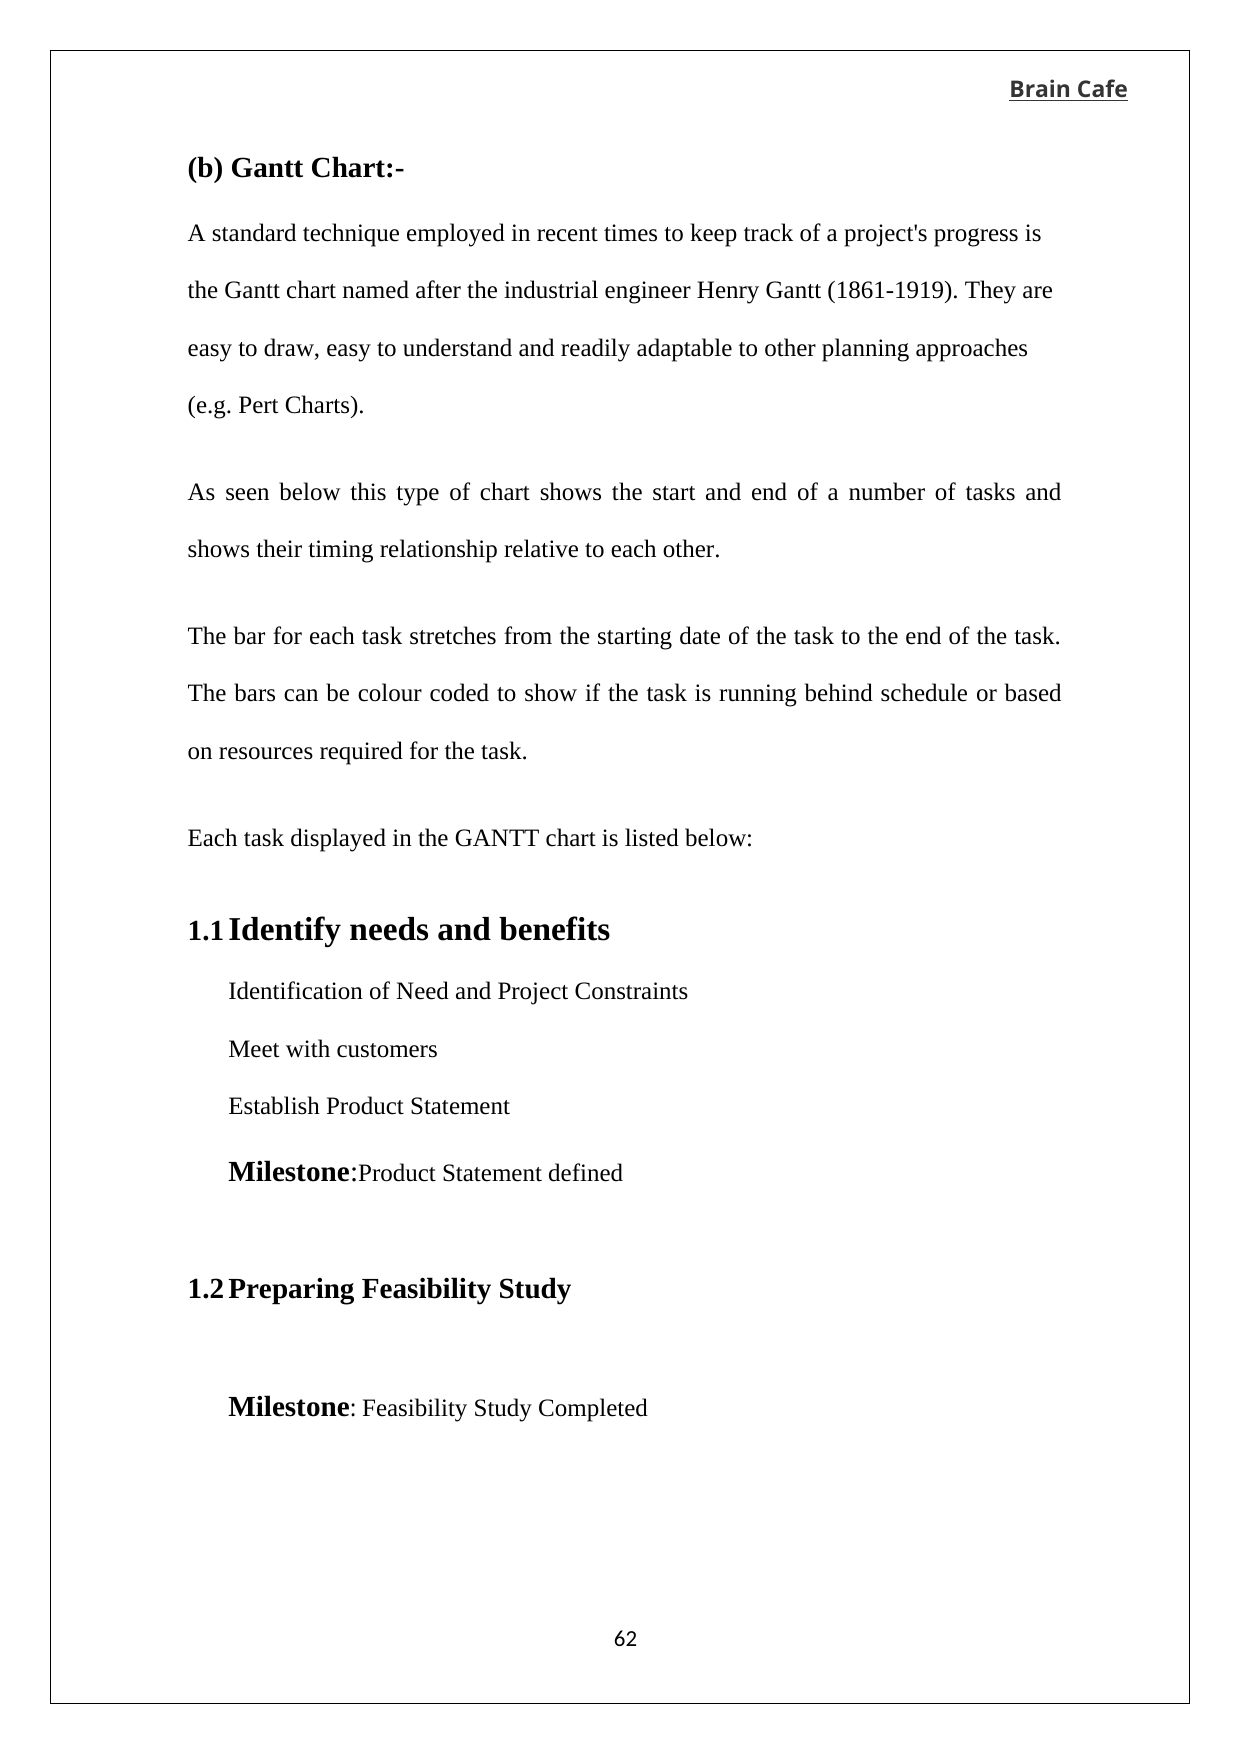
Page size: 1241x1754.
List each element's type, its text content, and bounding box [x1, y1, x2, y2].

text A standard technique employed in recent times to keep track of a project's progress is the Gantt chart named after the industrial engineer Henry Gantt (1861-1919). They are easy to draw, easy to understand and readily adaptable to other planning approaches (e.g. Pert Charts). [187, 218, 1063, 419]
text Each task displayed in the GANTT chart is listed below: [187, 823, 1063, 851]
text As seen below this type of chart shows the start and end of a number of tasks and shows their timing relationship relative to each other. [187, 477, 1063, 563]
list Identify needs and benefits Identification of Need and Project Constraints Meet with customers Establish Product Statement Milestone:Product Statement defined [187, 909, 1063, 1243]
list Preparing Feasibility Study [187, 1271, 1063, 1361]
text (b) Gantt Chart:- [187, 150, 1063, 183]
text Milestone: Feasibility Study Completed [187, 1389, 1063, 1479]
text The bar for each task stretches from the starting date of the task to the end of the task. The bars can be colour coded to show if the task is running behind schedule or based on resources required for the task. [187, 621, 1063, 765]
